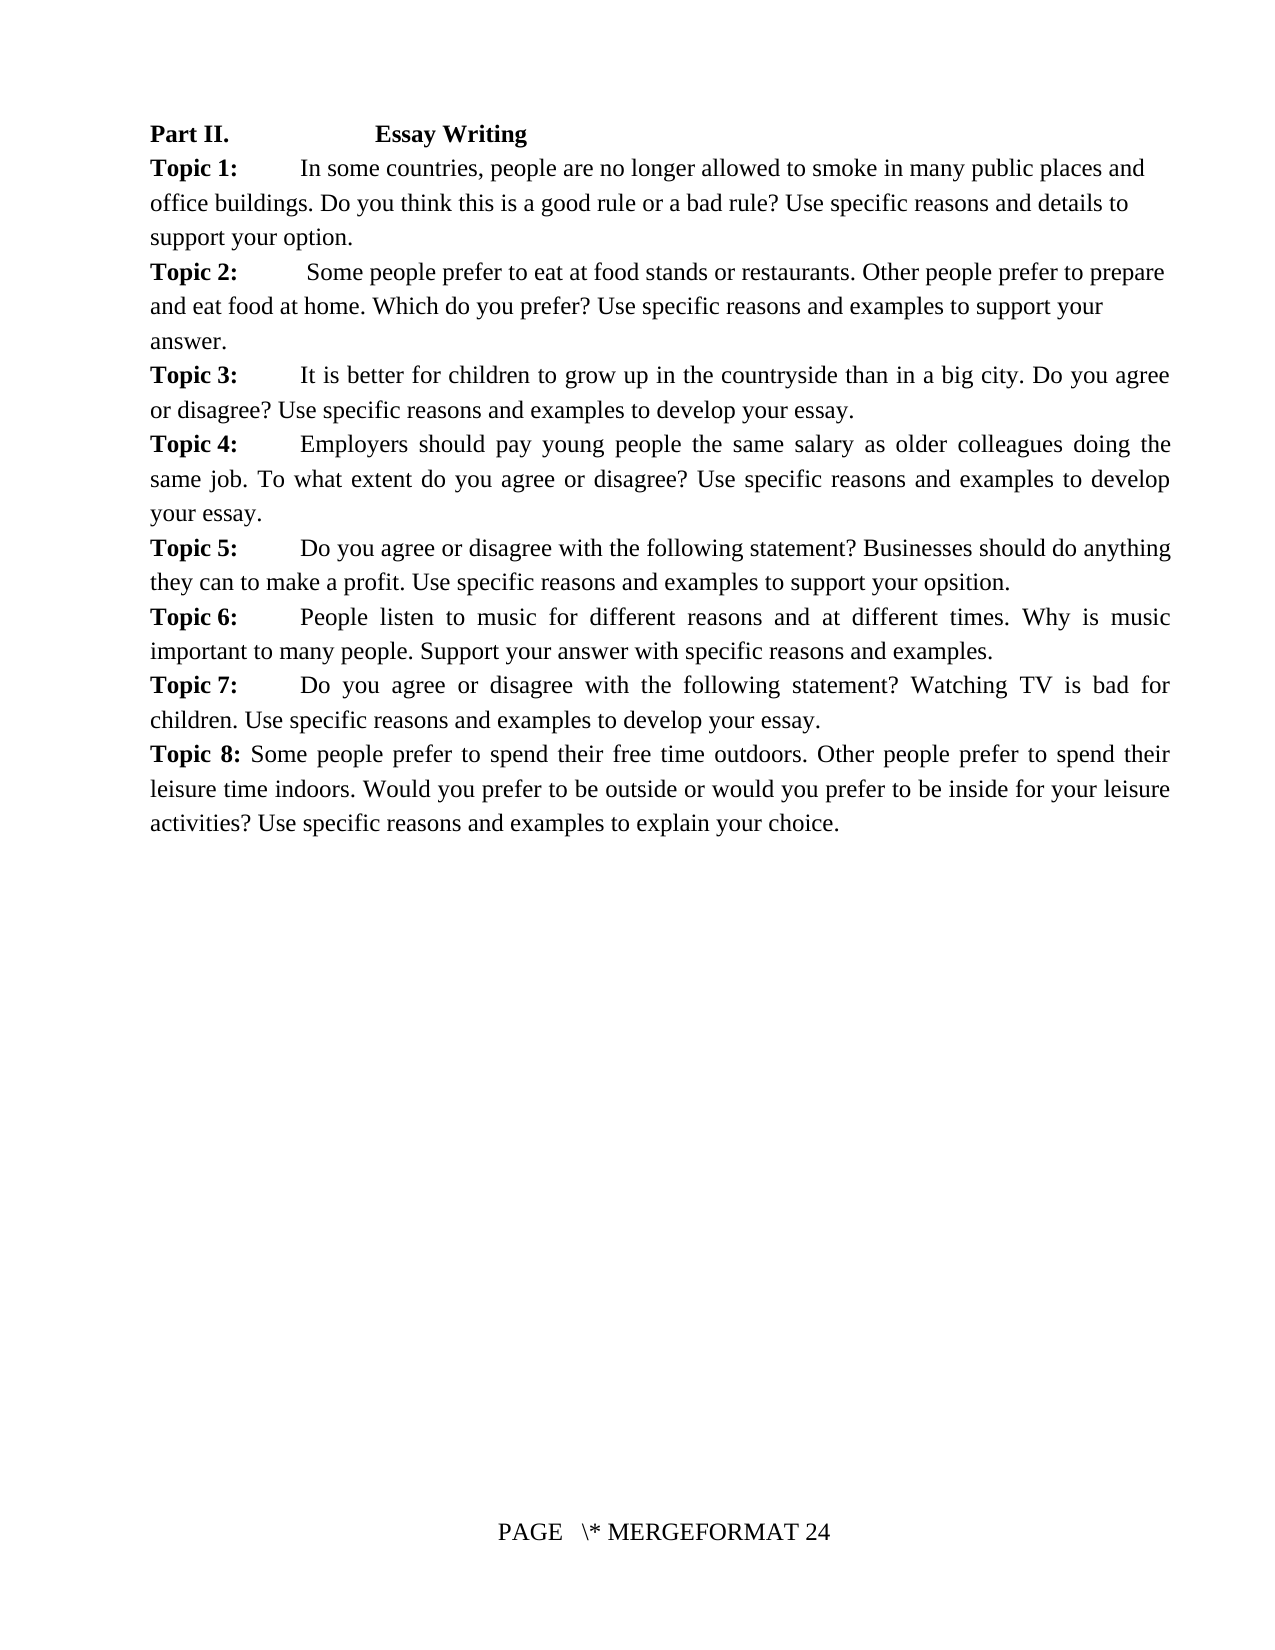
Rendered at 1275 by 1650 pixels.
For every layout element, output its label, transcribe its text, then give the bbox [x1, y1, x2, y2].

text Topic 5: Do you agree or disagree with the following statement? Businesses should do anything they can to make a profit. Use specific reasons and examples to support your opsition. [150, 533, 1172, 596]
text Topic 6: People listen to music for different reasons and at different times. Why is music important to many people. Support your answer with specific reasons and examples. [150, 602, 1172, 665]
text Topic 7: Do you agree or disagree with the following statement? Watching TV is bad for children. Use specific reasons and examples to develop your essay. [150, 671, 1172, 734]
text Part II. Essay Writing [150, 119, 1172, 148]
text Topic 8: Some people prefer to spend their free time outdoors. Other people prefer to spend their leisure time indoors. Would you prefer to be outside or would you prefer to be inside for your leisure activities? Use specific reasons and examples to explain your choice. [150, 739, 1172, 837]
text Topic 4: Employers should pay young people the same salary as older colleagues doing the same job. To what extent do you agree or disagree? Use specific reasons and examples to develop your essay. [150, 429, 1172, 527]
text Topic 3: It is better for children to grow up in the countryside than in a big city. Do you agree or disagree? Use specific reasons and examples to develop your essay. [150, 360, 1172, 423]
text Topic 2: Some people prefer to eat at food stands or restaurants. Other people prefer to prepare and eat food at home. Which do you prefer? Use specific reasons and examples to support your answer. [150, 257, 1172, 354]
text Topic 1: In some countries, people are no longer allowed to smoke in many public places and office buildings. Do you think this is a good rule or a bad rule? Use specific reasons and details to support your option. [150, 153, 1172, 251]
